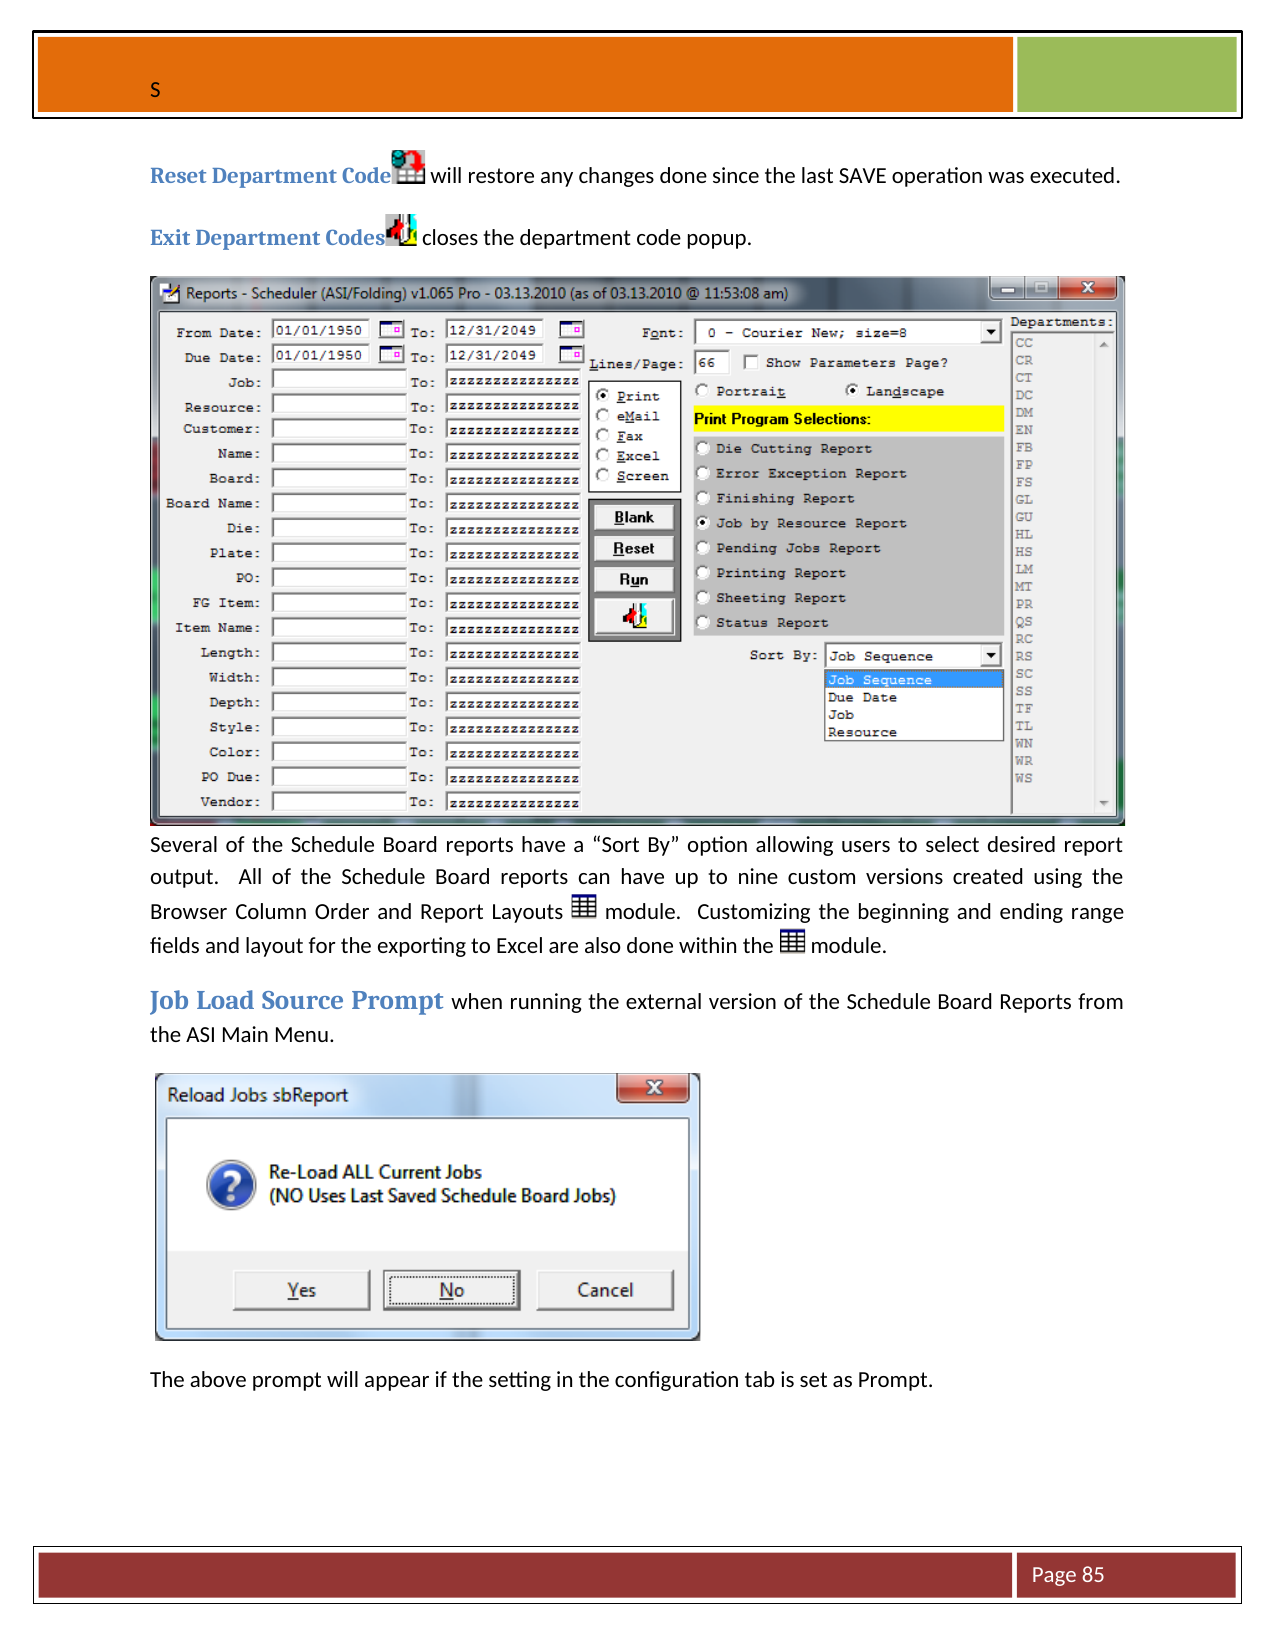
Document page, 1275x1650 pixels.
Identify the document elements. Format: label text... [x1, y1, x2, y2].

picture [571, 894, 597, 919]
picture [391, 150, 426, 184]
text Exit Department Codes closes the department code popup. [150, 214, 1125, 251]
text The above prompt will appear if the setting in the configuration tab is set as Prompt. [150, 1365, 1125, 1393]
picture [150, 276, 1125, 826]
text Reset Department Code will restore any changes done since the last SAVE operation was executed. [150, 150, 1125, 189]
picture [780, 928, 805, 954]
text Job Load Source Prompt when running the external version of the Schedule Board Reports from the ASI Main Menu. [150, 985, 1125, 1048]
text Several of the Schedule Board reports have a “Sort By” option allowing users to select desired report output. All of the Schedule Board reports can have up to nine custom versions created using the Browser Column Order and Report Layouts module. Customizing the beginning and ending range fields and layout for the exporting to Excel are also done within the module. [150, 826, 1125, 960]
picture [385, 214, 417, 246]
picture [155, 1073, 701, 1341]
